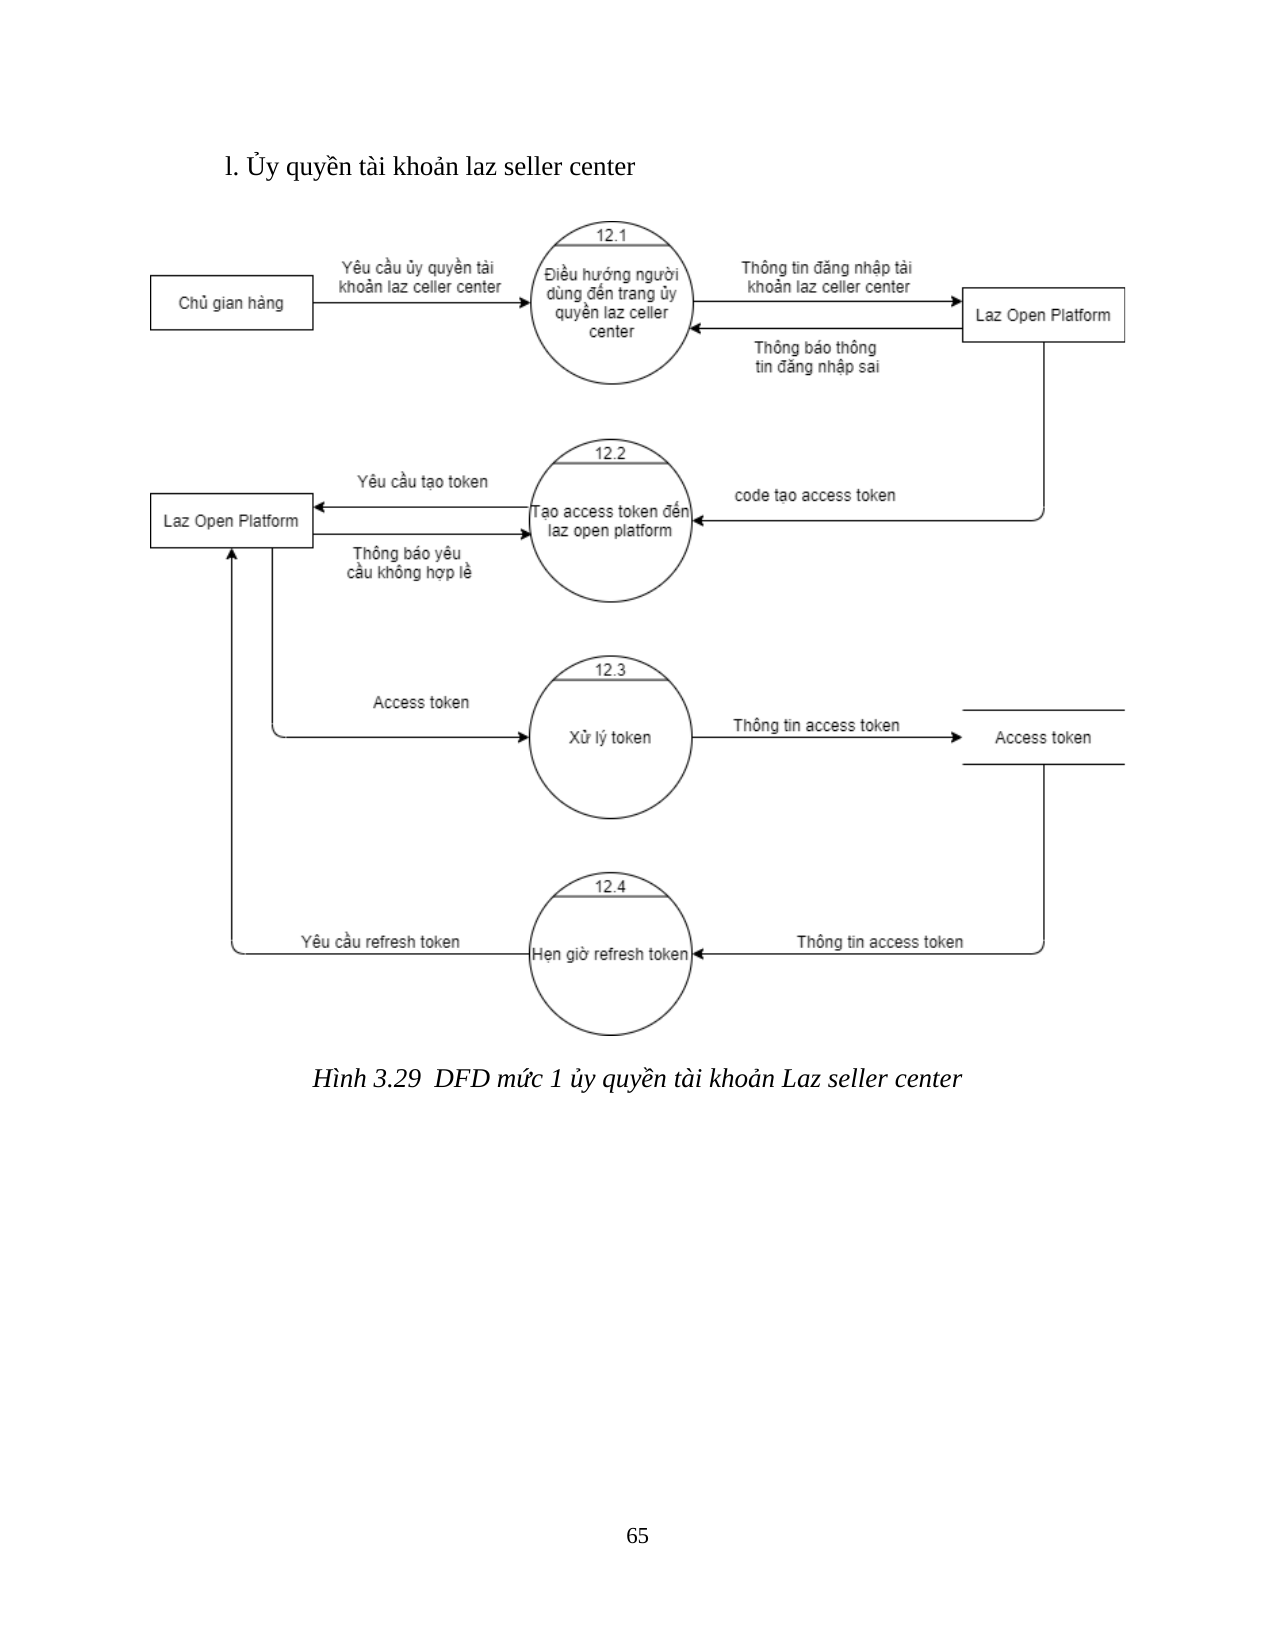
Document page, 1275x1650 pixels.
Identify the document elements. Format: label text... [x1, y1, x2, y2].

text Hình 3.29 DFD mức 1 ủy quyền tài khoản Laz seller center [150, 1062, 1125, 1093]
picture [150, 221, 1125, 1036]
subtitle l. Ủy quyền tài khoản laz seller center [150, 150, 1125, 181]
